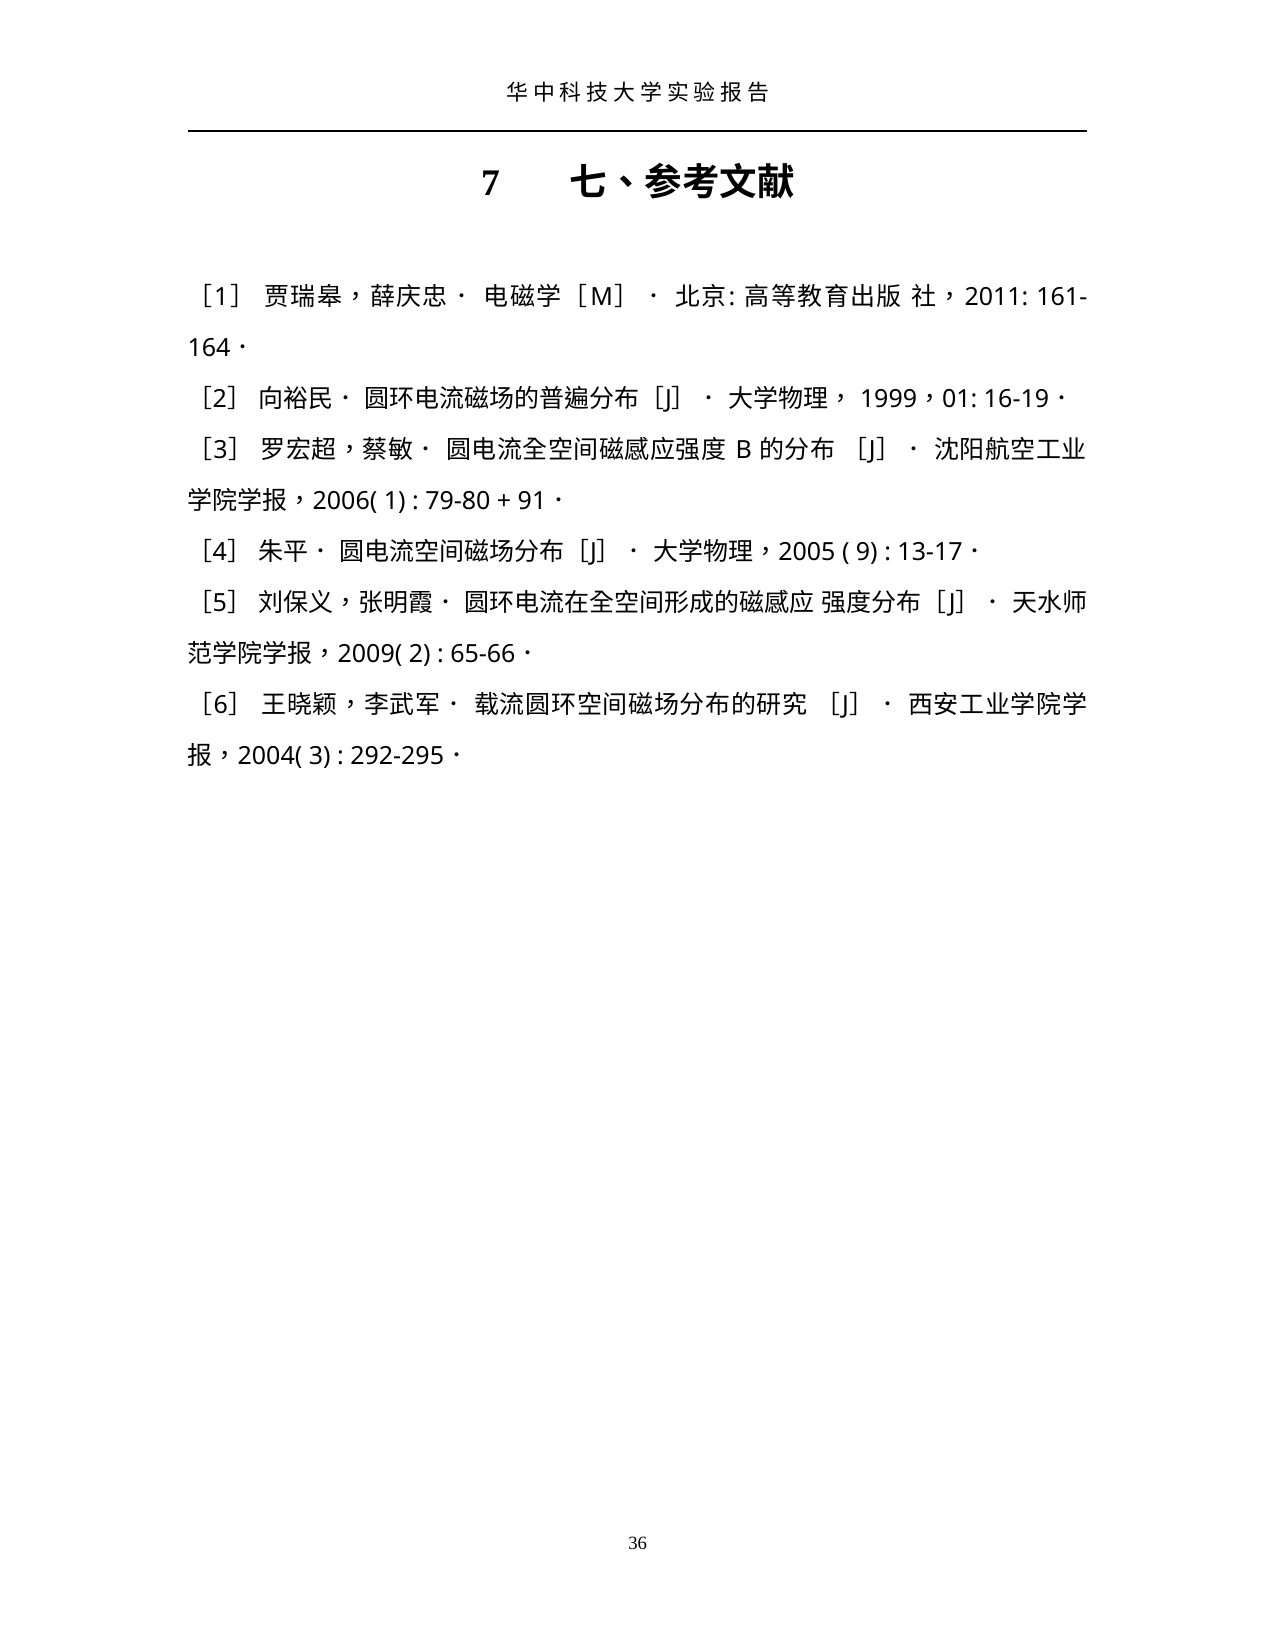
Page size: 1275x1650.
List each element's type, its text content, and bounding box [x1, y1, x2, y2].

text ［4］ 朱平． 圆电流空间磁场分布［J］． 大学物理，2005 ( 9) : 13-17． [187, 533, 1087, 567]
text ［5］ 刘保义，张明霞． 圆环电流在全空间形成的磁感应 强度分布［J］． 天水师范学院学报，2009( 2) : 65-66． [187, 584, 1087, 669]
subtitle 七、参考文献 [187, 155, 1087, 206]
text ［3］ 罗宏超，蔡敏． 圆电流全空间磁感应强度 B 的分布 ［J］． 沈阳航空工业学院学报，2006( 1) : 79-80 + 91． [187, 431, 1087, 516]
text ［6］ 王晓颖，李武军． 载流圆环空间磁场分布的研究 ［J］． 西安工业学院学报，2004( 3) : 292-295． [187, 686, 1087, 772]
text ［1］ 贾瑞皋，薛庆忠． 电磁学［M］． 北京: 高等教育出版 社，2011: 161-164． [187, 278, 1087, 363]
text ［2］ 向裕民． 圆环电流磁场的普遍分布［J］． 大学物理， 1999，01: 16-19． [187, 380, 1087, 414]
